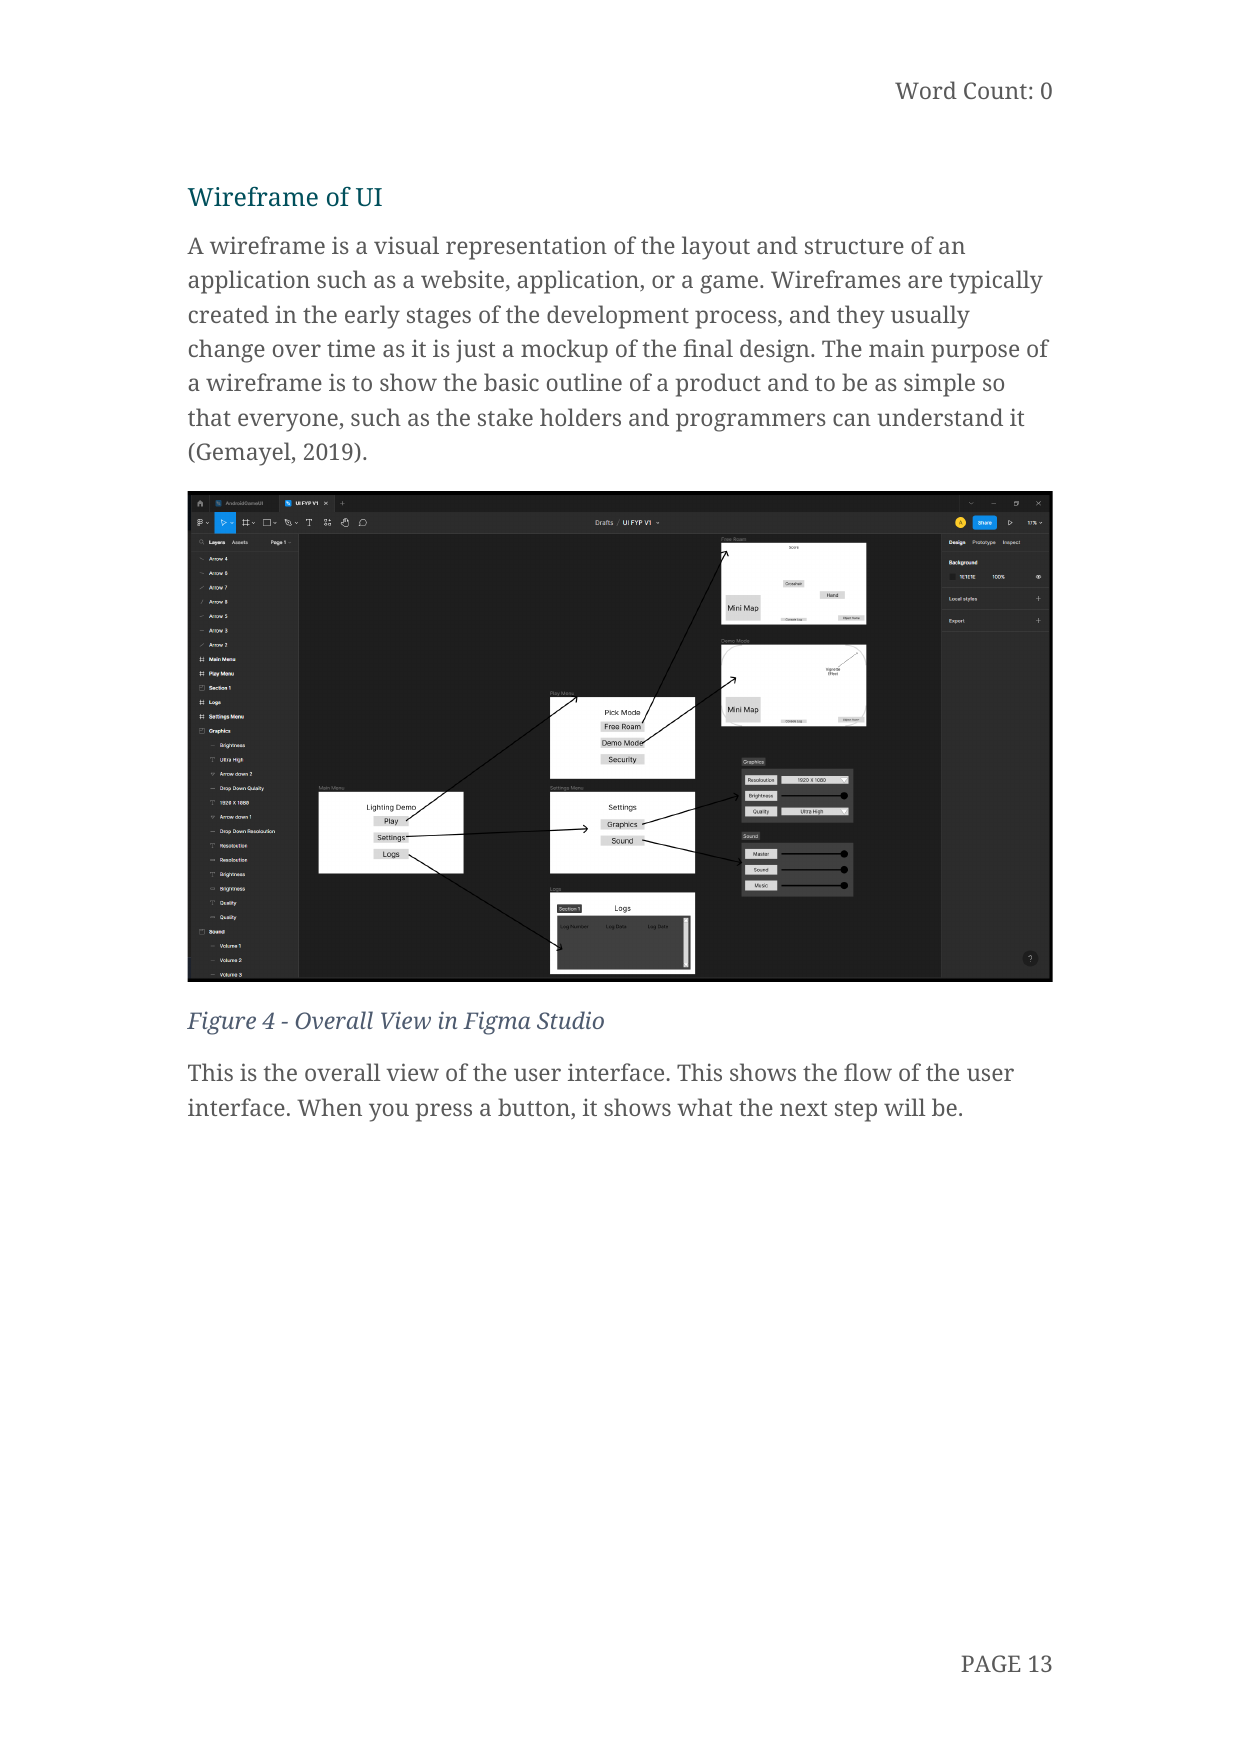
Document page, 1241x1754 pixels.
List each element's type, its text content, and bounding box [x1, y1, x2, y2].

text This is the overall view of the user interface. This shows the flow of the user interface. When you press a button, it shows what the next step will be. [187, 1057, 1053, 1123]
text A wireframe is a visual representation of the layout and structure of an application such as a website, application, or a game. Wireframes are typically created in the early stages of the development process, and they usually change over time as it is just a mockup of the final design. The main purpose of a wireframe is to show the basic outline of a product and to be as simple so that everyone, such as the stake holders and programmers can understand it . [187, 230, 1053, 467]
text Figure 4 - Overall View in Figma Studio [187, 1005, 1053, 1036]
picture [187, 491, 1053, 982]
subtitle Wireframe of UI [187, 180, 1053, 214]
